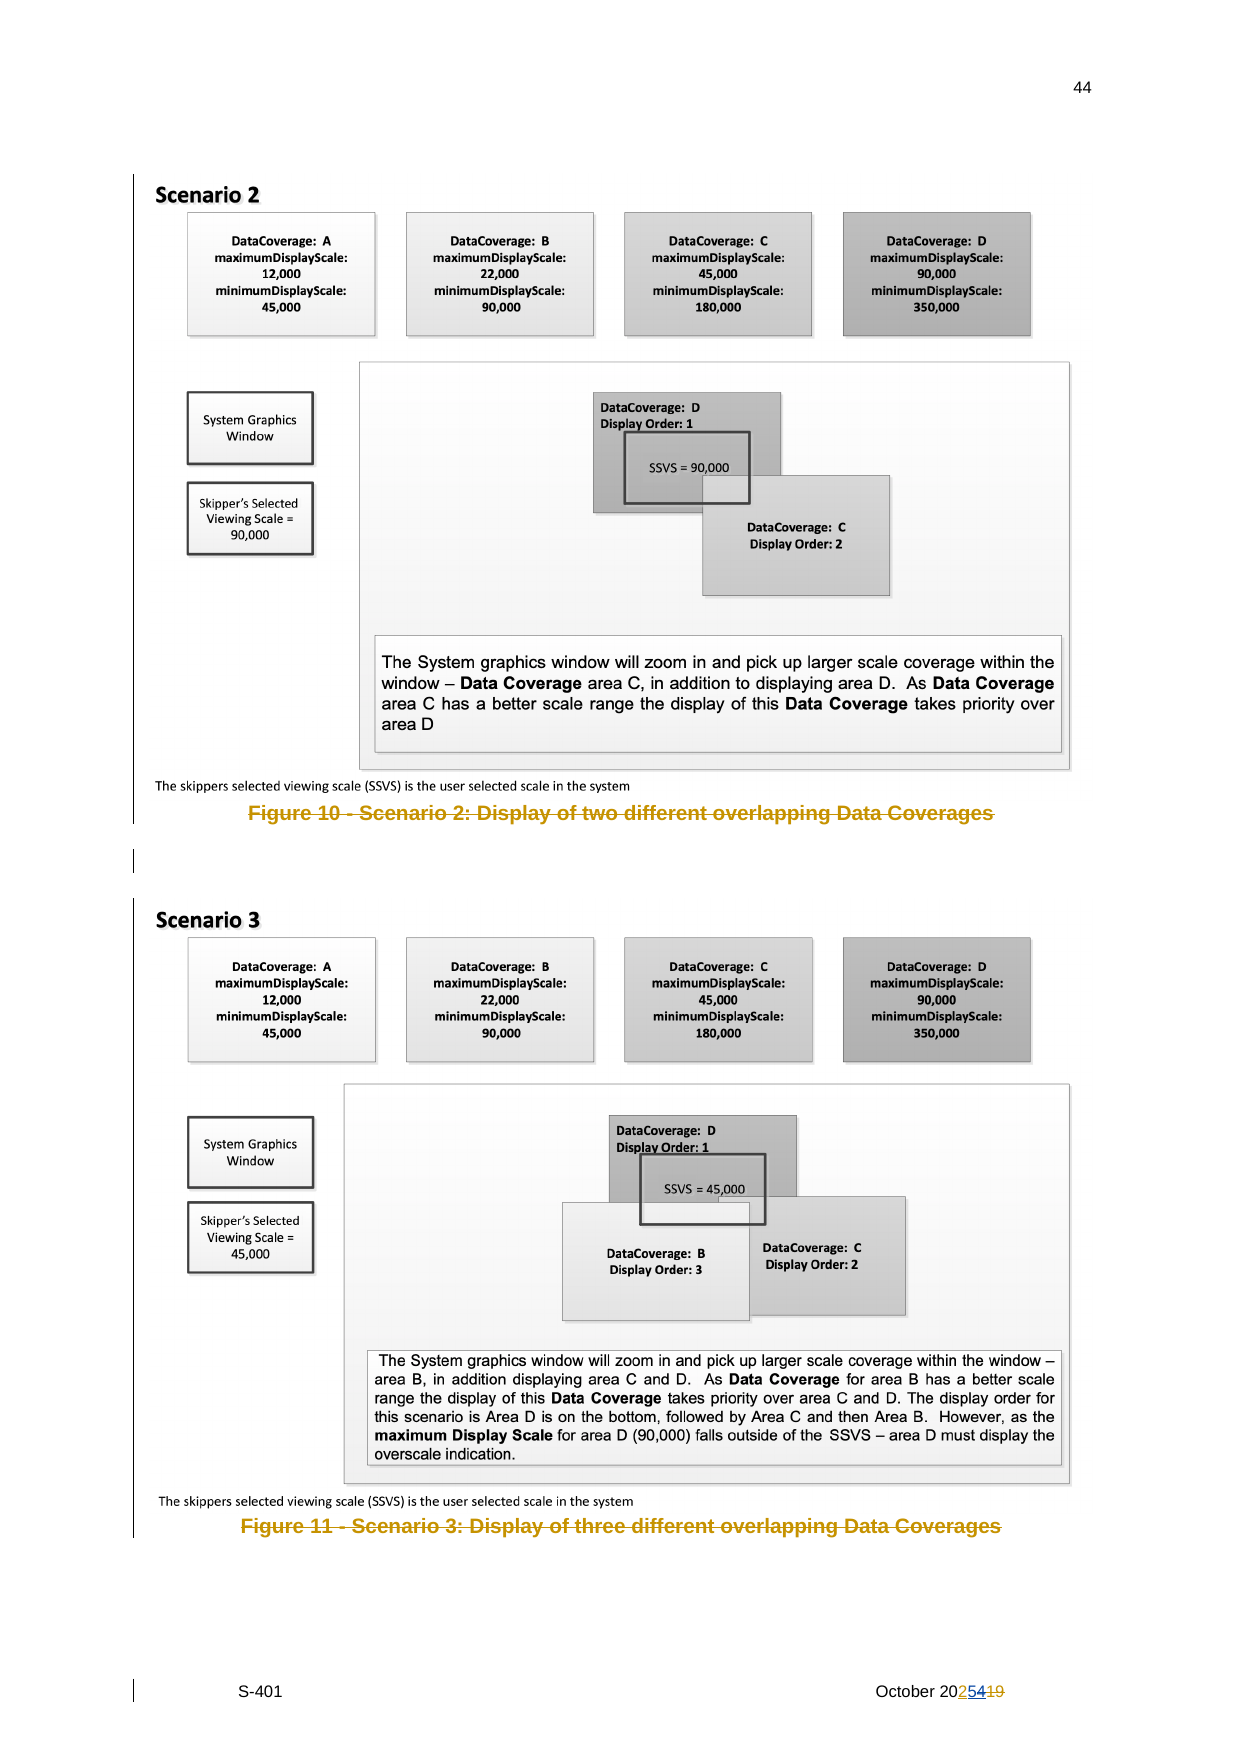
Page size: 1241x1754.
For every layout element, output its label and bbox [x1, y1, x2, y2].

picture [149, 898, 1093, 1514]
picture [149, 173, 1093, 801]
